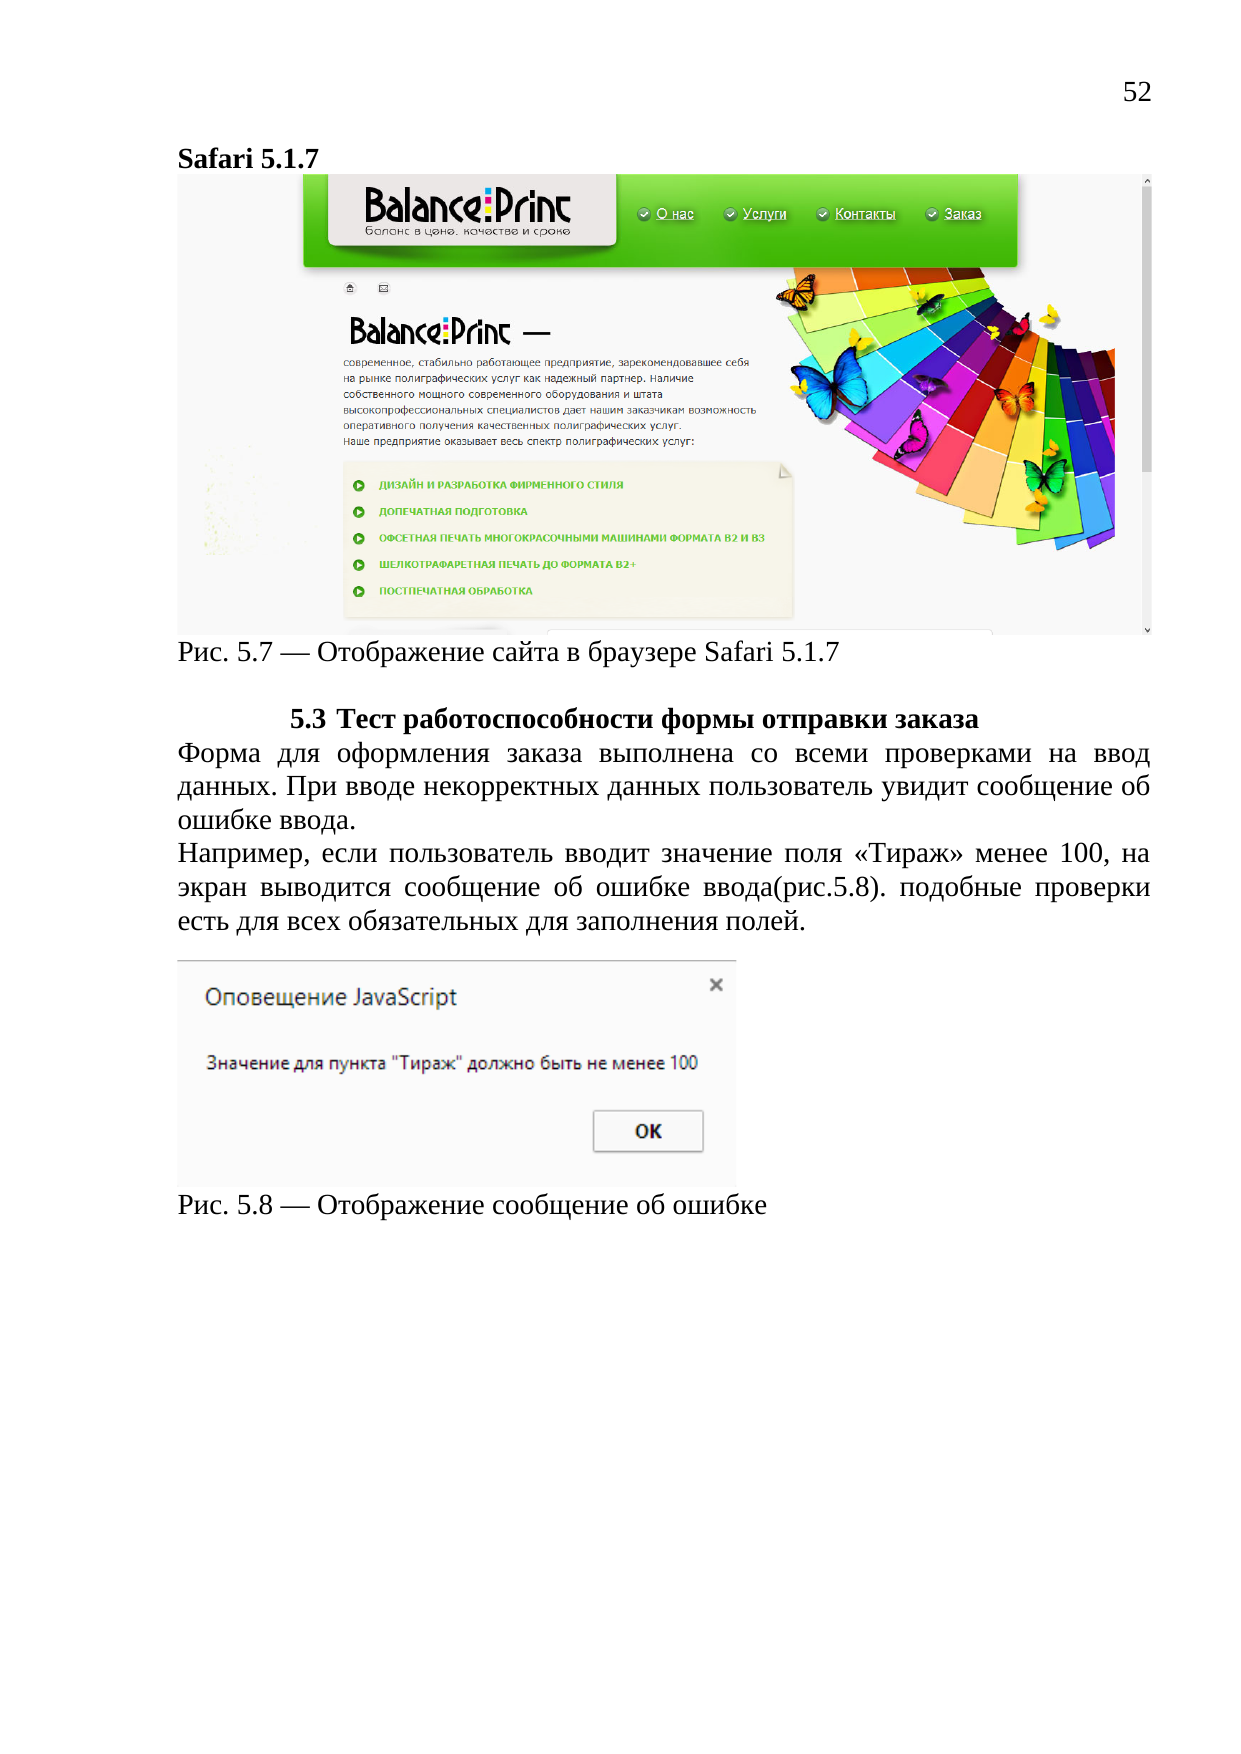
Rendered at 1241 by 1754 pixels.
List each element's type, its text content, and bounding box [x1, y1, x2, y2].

picture [177, 174, 1152, 635]
text Форма для оформления заказа выполнена со всеми проверками на ввод данных. При вводе некорректных данных пользователь увидит сообщение об ошибке ввода. [177, 735, 1152, 836]
text Рис. 5.7 — Отображение сайта в браузере Safari 5.1.7 [177, 635, 1152, 668]
list Тест работоспособности формы отправки заказа [290, 701, 1152, 735]
text Рис. 5.8 — Отображение сообщение об ошибке [177, 1187, 1152, 1220]
picture [177, 960, 737, 1187]
text Например, если пользователь вводит значение поля «Тираж» менее 100, на экран выводится сообщение об ошибке ввода(рис.5.8). подобные проверки есть для всех обязательных для заполнения полей. [177, 836, 1152, 936]
text Safari 5.1.7 [177, 141, 1152, 174]
